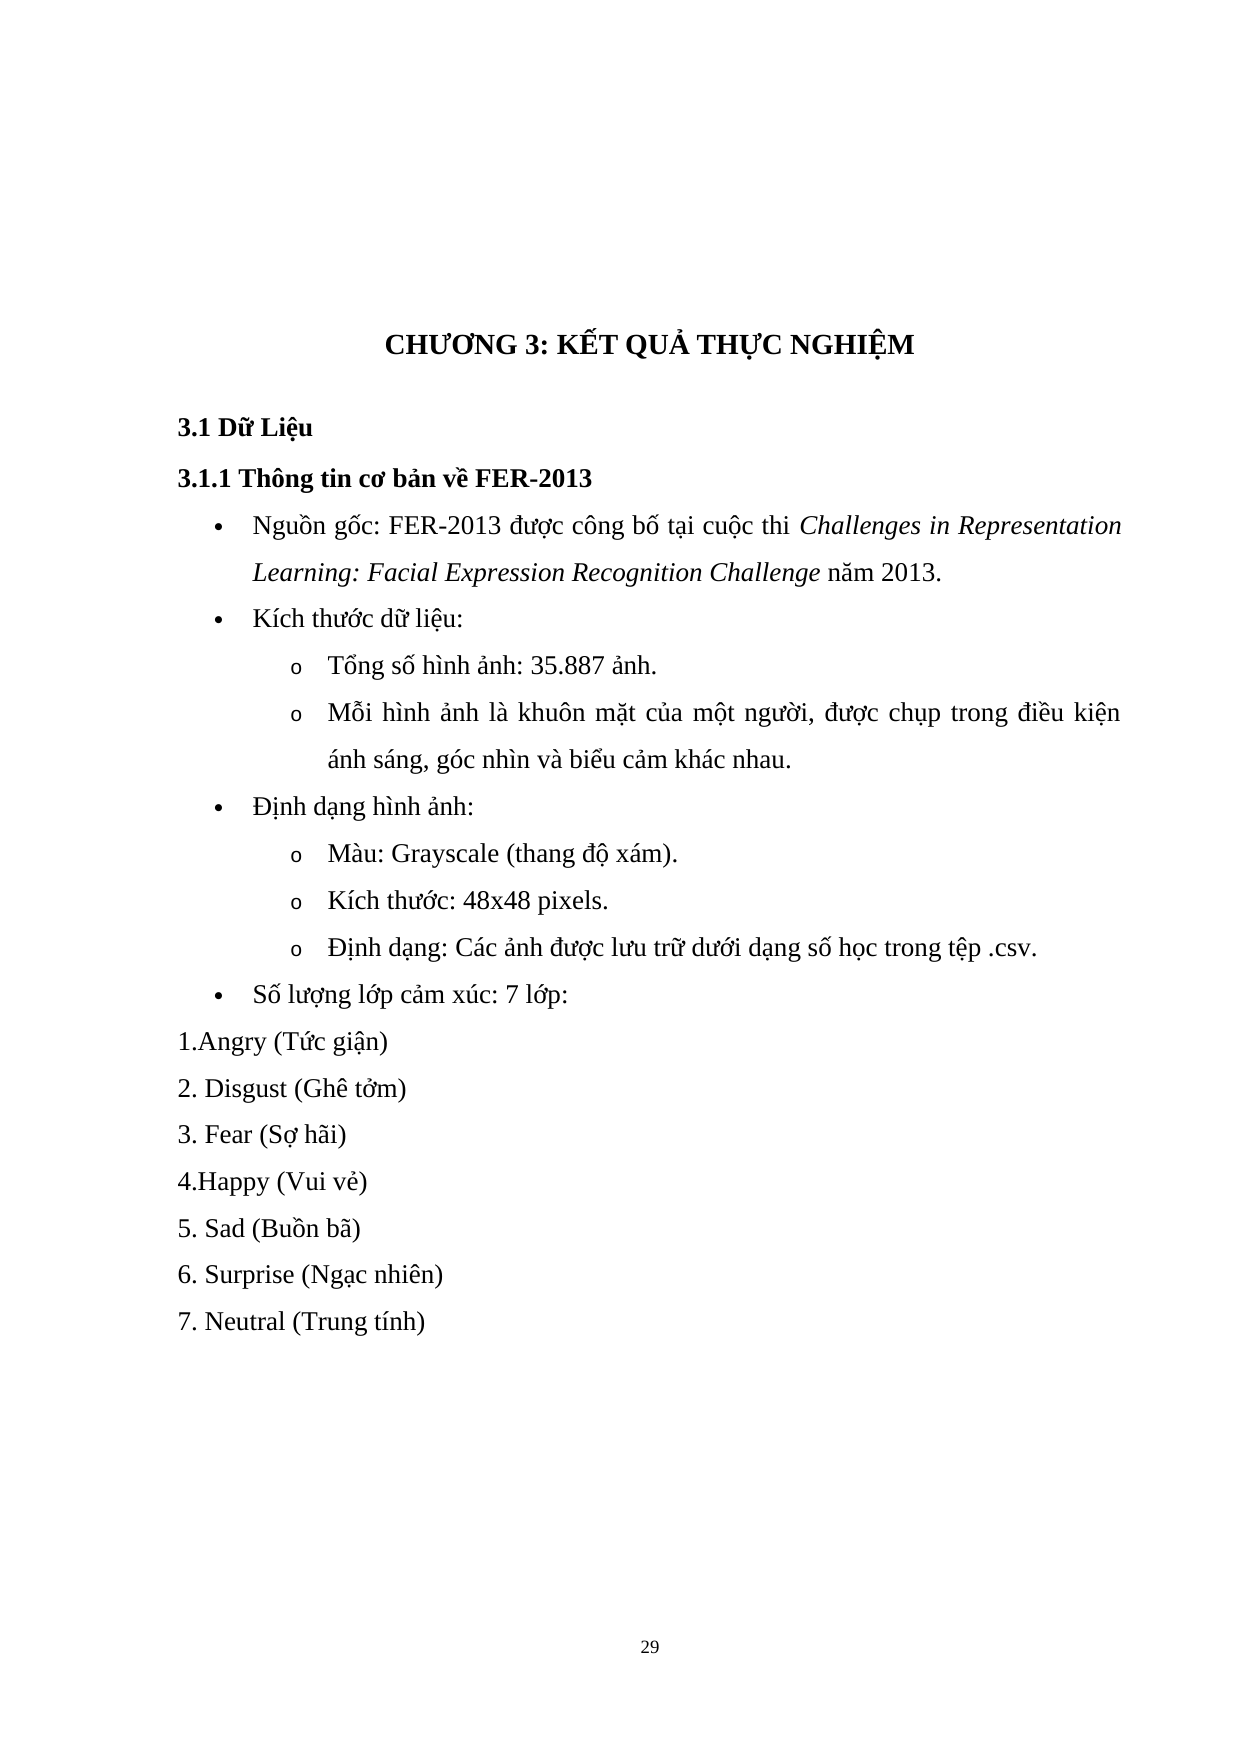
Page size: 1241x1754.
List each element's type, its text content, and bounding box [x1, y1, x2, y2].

subtitle CHƯƠNG 3: KẾT QUẢ THỰC NGHIỆM [177, 327, 1122, 360]
text 3. Fear (Sợ hãi) [177, 1119, 1122, 1150]
text 4.Happy (Vui vẻ) [177, 1165, 1122, 1196]
list Kích thước dữ liệu: [215, 602, 1122, 633]
text 1.Angry (Tức giận) [177, 1025, 1122, 1056]
text 6. Surprise (Ngạc nhiên) [177, 1259, 1122, 1290]
text 7. Neutral (Trung tính) [177, 1305, 1122, 1336]
text 5. Sad (Buồn bã) [177, 1212, 1122, 1243]
list Định dạng: Các ảnh được lưu trữ dưới dạng số học trong tệp .csv. [290, 931, 1122, 963]
list Tổng số hình ảnh: 35.887 ảnh. [290, 649, 1122, 681]
text 2. Disgust (Ghê tởm) [177, 1072, 1122, 1103]
list Kích thước: 48x48 pixels. [290, 884, 1122, 916]
subtitle 3.1 Dữ Liệu [177, 412, 1122, 443]
list Màu: Grayscale (thang độ xám). [290, 837, 1122, 868]
list Mỗi hình ảnh là khuôn mặt của một người, được chụp trong điều kiện ánh sáng, góc nhìn và biểu cảm khác nhau. [290, 696, 1122, 774]
list Số lượng lớp cảm xúc: 7 lớp: [215, 979, 1122, 1010]
list Nguồn gốc: FER-2013 được công bố tại cuộc thi Challenges in Representation Learning: Facial Expression Recognition Challenge năm 2013. [215, 509, 1122, 587]
subtitle 3.1.1 Thông tin cơ bản về FER-2013 [177, 462, 1122, 493]
list Định dạng hình ảnh: [215, 790, 1122, 821]
